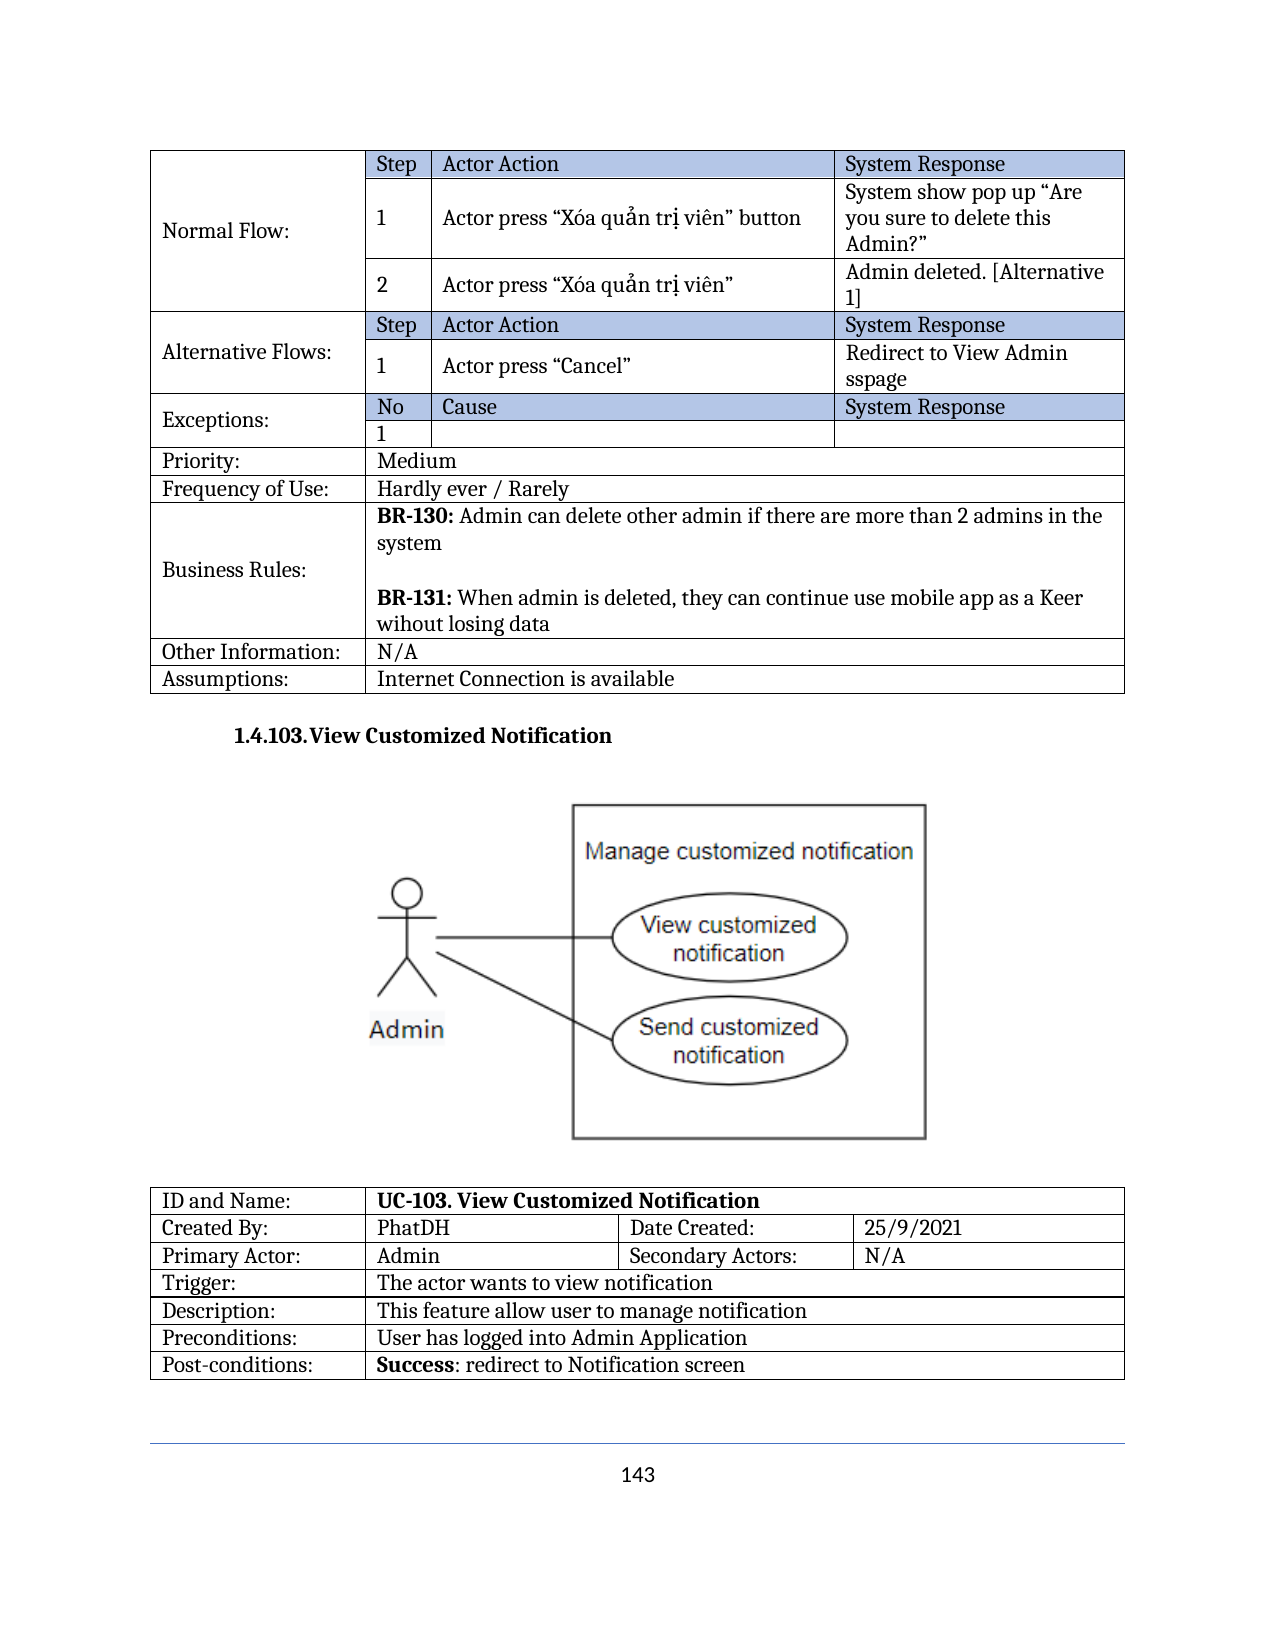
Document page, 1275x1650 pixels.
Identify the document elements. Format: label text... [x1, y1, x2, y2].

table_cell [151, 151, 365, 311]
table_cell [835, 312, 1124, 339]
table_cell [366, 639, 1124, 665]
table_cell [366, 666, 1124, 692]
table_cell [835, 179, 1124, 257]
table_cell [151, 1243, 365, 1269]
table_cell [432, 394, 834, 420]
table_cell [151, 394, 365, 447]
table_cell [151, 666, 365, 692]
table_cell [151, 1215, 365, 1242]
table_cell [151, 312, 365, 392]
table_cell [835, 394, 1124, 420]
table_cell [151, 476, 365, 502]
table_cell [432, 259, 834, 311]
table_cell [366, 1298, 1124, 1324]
list View Customized Notification [234, 723, 1125, 749]
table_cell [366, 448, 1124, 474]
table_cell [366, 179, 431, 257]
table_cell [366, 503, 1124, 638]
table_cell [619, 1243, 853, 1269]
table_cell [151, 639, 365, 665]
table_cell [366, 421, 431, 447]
picture [323, 782, 952, 1156]
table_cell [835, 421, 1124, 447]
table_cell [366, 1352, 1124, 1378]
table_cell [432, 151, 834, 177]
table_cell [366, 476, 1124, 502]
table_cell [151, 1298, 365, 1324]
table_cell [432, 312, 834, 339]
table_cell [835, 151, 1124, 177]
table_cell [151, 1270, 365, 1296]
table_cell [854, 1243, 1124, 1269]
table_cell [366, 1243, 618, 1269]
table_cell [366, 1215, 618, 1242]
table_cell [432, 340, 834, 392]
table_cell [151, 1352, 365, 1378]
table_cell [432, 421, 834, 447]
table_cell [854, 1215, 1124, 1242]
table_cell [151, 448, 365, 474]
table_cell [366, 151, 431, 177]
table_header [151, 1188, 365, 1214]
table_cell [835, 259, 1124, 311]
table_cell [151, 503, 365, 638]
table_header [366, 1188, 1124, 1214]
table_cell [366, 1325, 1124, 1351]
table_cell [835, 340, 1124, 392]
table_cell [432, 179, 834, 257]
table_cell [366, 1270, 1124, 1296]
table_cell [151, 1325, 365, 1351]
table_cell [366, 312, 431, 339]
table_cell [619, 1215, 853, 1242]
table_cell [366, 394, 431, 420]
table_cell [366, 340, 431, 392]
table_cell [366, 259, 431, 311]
